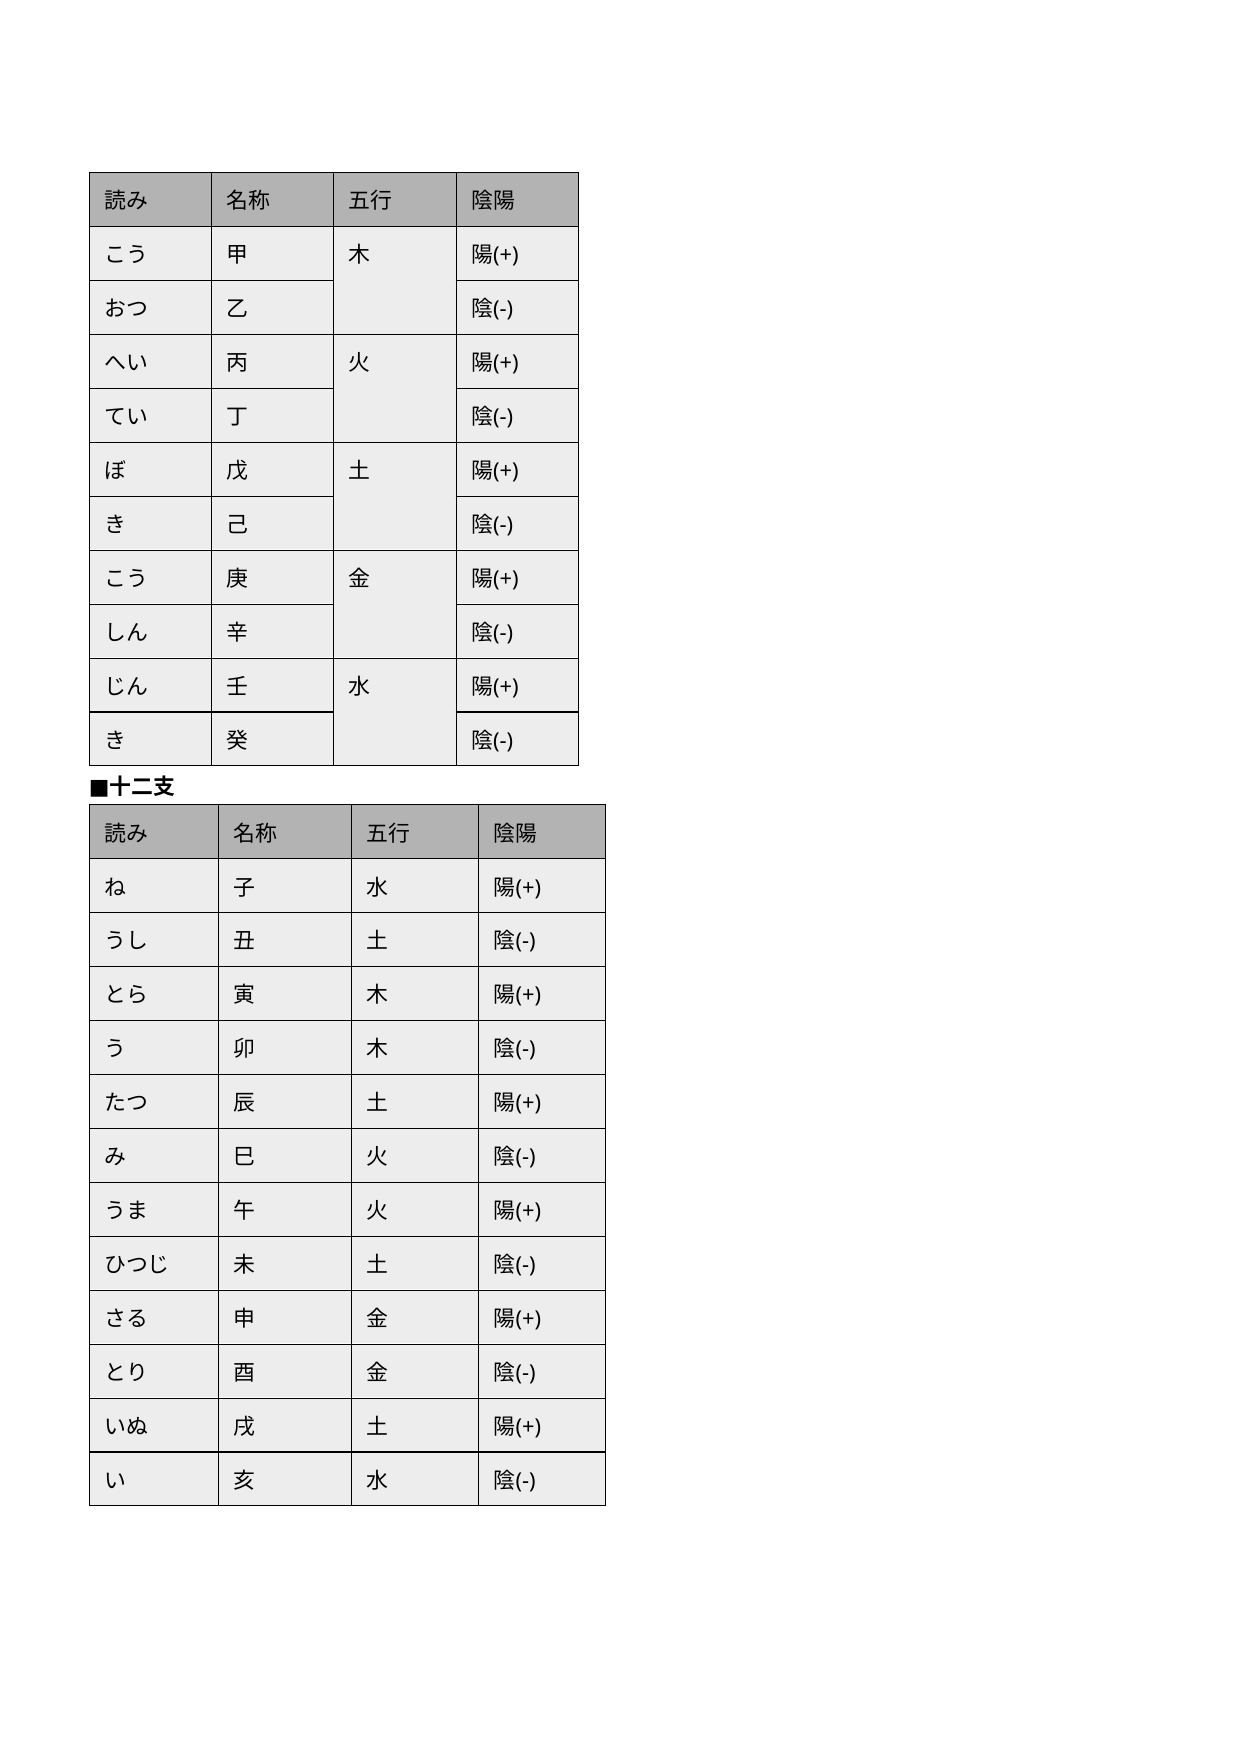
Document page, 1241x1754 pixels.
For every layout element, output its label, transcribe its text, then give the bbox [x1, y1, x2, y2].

table_cell 木 [334, 227, 456, 334]
table_cell 陽(+) [457, 551, 578, 603]
text ■十二支 [89, 766, 1167, 804]
table_cell 卯 [219, 1021, 351, 1074]
table_header 読み [90, 805, 218, 858]
table_cell こう [90, 551, 211, 603]
table_cell 陰(-) [457, 713, 578, 765]
table_header 陰陽 [479, 805, 605, 858]
table_cell 陽(+) [479, 1399, 605, 1451]
table_cell 午 [219, 1183, 351, 1236]
table_cell 金 [352, 1345, 478, 1397]
table_cell 土 [352, 1237, 478, 1289]
table_cell 陰(-) [457, 389, 578, 442]
table_cell 陰(-) [479, 1129, 605, 1182]
table_cell 土 [352, 913, 478, 966]
table_cell じん [90, 659, 211, 711]
table_cell 酉 [219, 1345, 351, 1397]
table_cell 申 [219, 1291, 351, 1343]
table_header 陰陽 [457, 173, 578, 226]
table_cell 未 [219, 1237, 351, 1289]
table_cell 陰(-) [457, 281, 578, 334]
table_cell 陰(-) [479, 1345, 605, 1397]
table_header 五行 [352, 805, 478, 858]
table_cell 陰(-) [457, 605, 578, 657]
table_cell 子 [219, 859, 351, 912]
table_cell 土 [352, 1075, 478, 1128]
table_cell 寅 [219, 967, 351, 1020]
table_cell 火 [334, 335, 456, 442]
table_cell 己 [212, 497, 333, 549]
table_cell 丑 [219, 913, 351, 966]
table_header 名称 [212, 173, 333, 226]
table_cell み [90, 1129, 218, 1182]
table_cell 土 [352, 1399, 478, 1451]
table_cell しん [90, 605, 211, 657]
table_cell 乙 [212, 281, 333, 334]
table_cell とら [90, 967, 218, 1020]
table_cell 陽(+) [479, 859, 605, 912]
table_header 読み [90, 173, 211, 226]
table_cell 木 [352, 967, 478, 1020]
table_cell 陰(-) [479, 1237, 605, 1289]
table_header 名称 [219, 805, 351, 858]
table_cell さる [90, 1291, 218, 1343]
table_cell 亥 [219, 1453, 351, 1505]
table_cell ぼ [90, 443, 211, 496]
table_cell 陽(+) [479, 967, 605, 1020]
table_cell 辰 [219, 1075, 351, 1128]
table_cell へい [90, 335, 211, 388]
table_cell き [90, 713, 211, 765]
table_cell 陽(+) [457, 227, 578, 280]
table_cell 火 [352, 1129, 478, 1182]
table_cell 戌 [219, 1399, 351, 1451]
table_cell いぬ [90, 1399, 218, 1451]
table_cell 甲 [212, 227, 333, 280]
table_cell とり [90, 1345, 218, 1397]
table_cell 陽(+) [457, 443, 578, 496]
table_cell 戊 [212, 443, 333, 496]
table_cell ね [90, 859, 218, 912]
table_cell 庚 [212, 551, 333, 603]
table_cell 水 [352, 1453, 478, 1505]
table_cell 火 [352, 1183, 478, 1236]
table_cell こう [90, 227, 211, 280]
table_cell 辛 [212, 605, 333, 657]
table_cell き [90, 497, 211, 549]
table_cell 巳 [219, 1129, 351, 1182]
table_cell おつ [90, 281, 211, 334]
table_cell い [90, 1453, 218, 1505]
table_cell たつ [90, 1075, 218, 1128]
table_cell 陰(-) [479, 1453, 605, 1505]
table_cell 陰(-) [479, 1021, 605, 1074]
table_cell 水 [352, 859, 478, 912]
table_cell 陰(-) [457, 497, 578, 549]
table_cell 陽(+) [479, 1075, 605, 1128]
table_cell てい [90, 389, 211, 442]
table_cell 陽(+) [479, 1183, 605, 1236]
table_cell 陽(+) [479, 1291, 605, 1343]
table_cell 木 [352, 1021, 478, 1074]
table_cell 金 [334, 551, 456, 657]
table_cell うま [90, 1183, 218, 1236]
table_cell ひつじ [90, 1237, 218, 1289]
table_cell 壬 [212, 659, 333, 711]
table_cell 陰(-) [479, 913, 605, 966]
table_cell 丙 [212, 335, 333, 388]
table_cell 癸 [212, 713, 333, 765]
table_cell 土 [334, 443, 456, 549]
table_cell うし [90, 913, 218, 966]
table_cell 陽(+) [457, 335, 578, 388]
table_cell 陽(+) [457, 659, 578, 711]
table_header 五行 [334, 173, 456, 226]
table_cell う [90, 1021, 218, 1074]
table_cell 丁 [212, 389, 333, 442]
table_cell 水 [334, 659, 456, 765]
table_cell 金 [352, 1291, 478, 1343]
